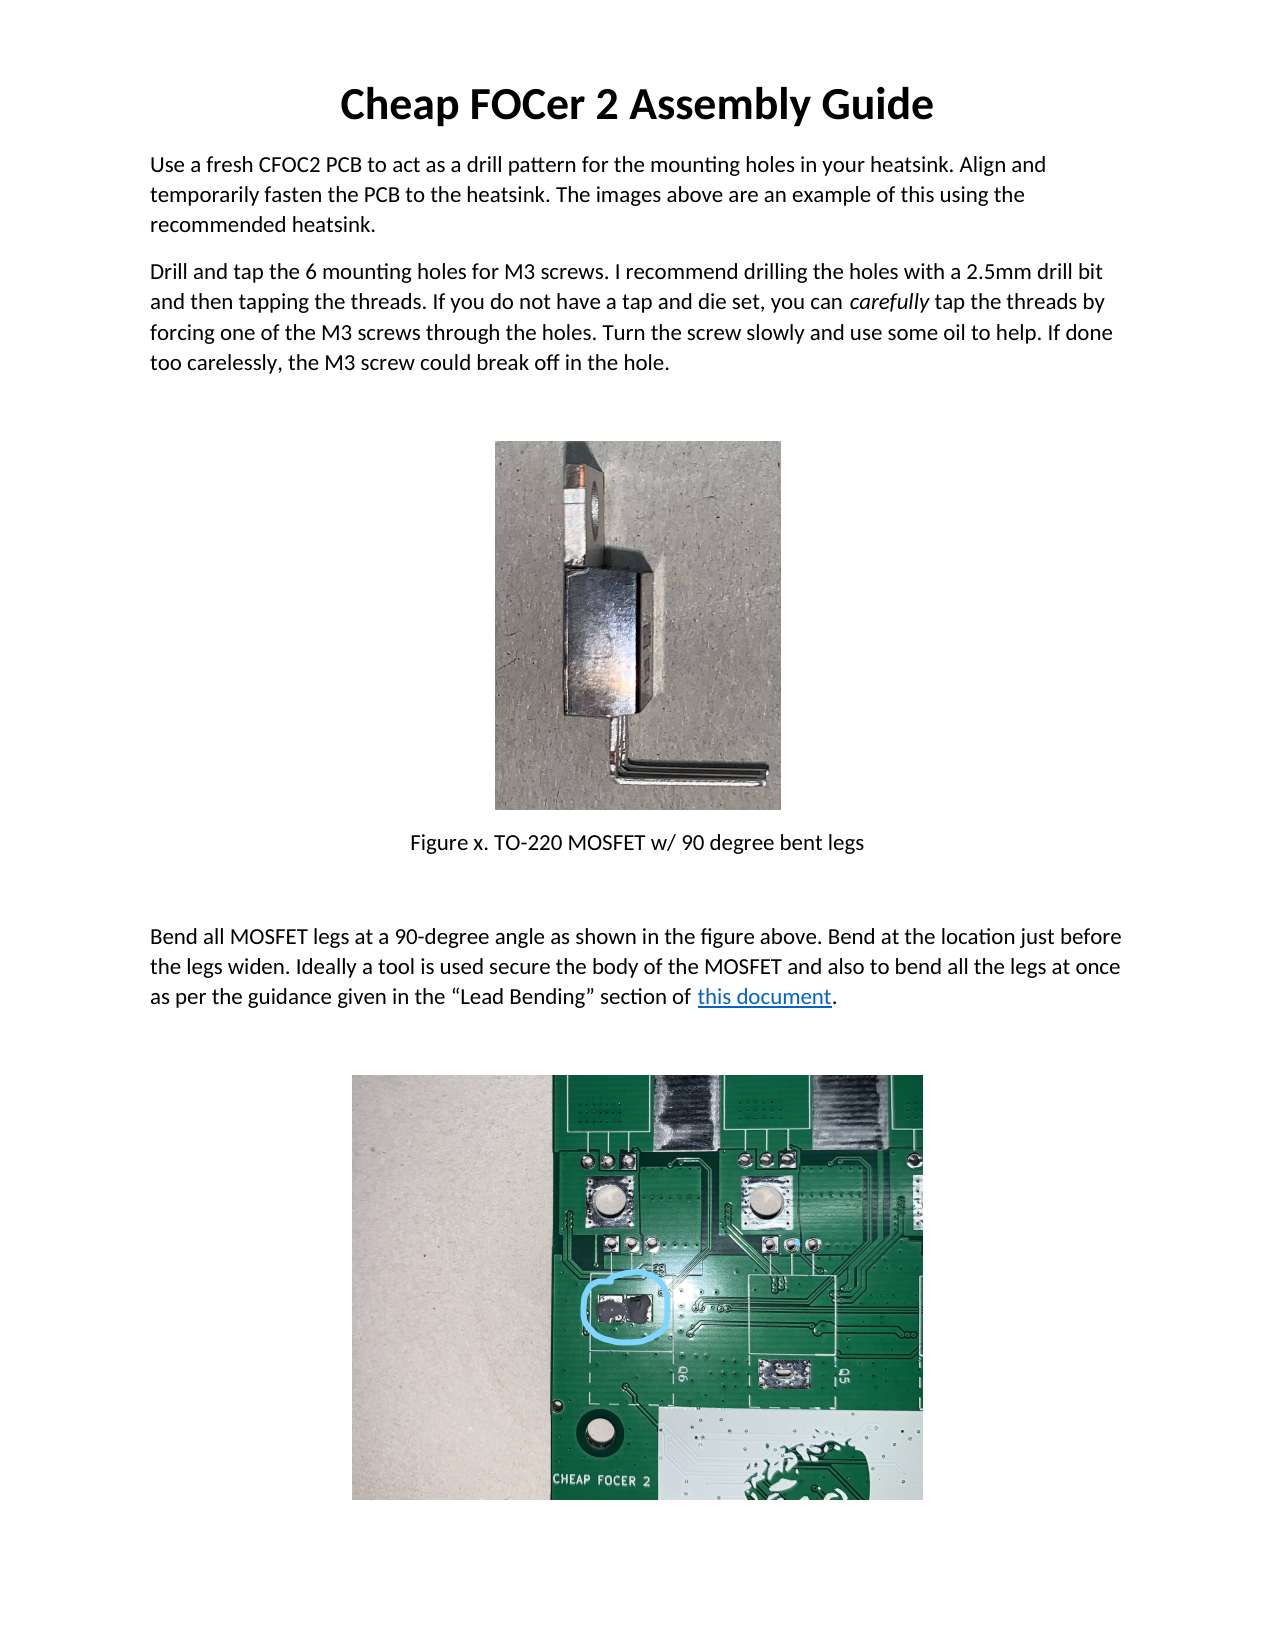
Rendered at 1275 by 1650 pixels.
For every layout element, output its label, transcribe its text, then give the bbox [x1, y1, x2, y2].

picture [495, 441, 781, 810]
text Bend all MOSFET legs at a 90-degree angle as shown in the figure above. Bend at the location just before the legs widen. Ideally a tool is used secure the body of the MOSFET and also to bend all the legs at once as per the guidance given in the “Lead Bending” section of this document. [150, 922, 1125, 1010]
text Drill and tap the 6 mounting holes for M3 screws. I recommend drilling the holes with a 2.5mm drill bit and then tapping the threads. If you do not have a tap and die set, you can carefully tap the threads by forcing one of the M3 screws through the holes. Turn the screw slowly and use some oil to help. If done too carelessly, the M3 screw could break off in the hole. [150, 257, 1125, 376]
text Use a fresh CFOC2 PCB to act as a drill pattern for the mounting holes in your heatsink. Align and temporarily fasten the PCB to the heatsink. The images above are an example of this using the recommended heatsink. [150, 150, 1125, 238]
text Figure x. TO-220 MOSFET w/ 90 degree bent legs [150, 828, 1125, 856]
picture [352, 1075, 923, 1500]
